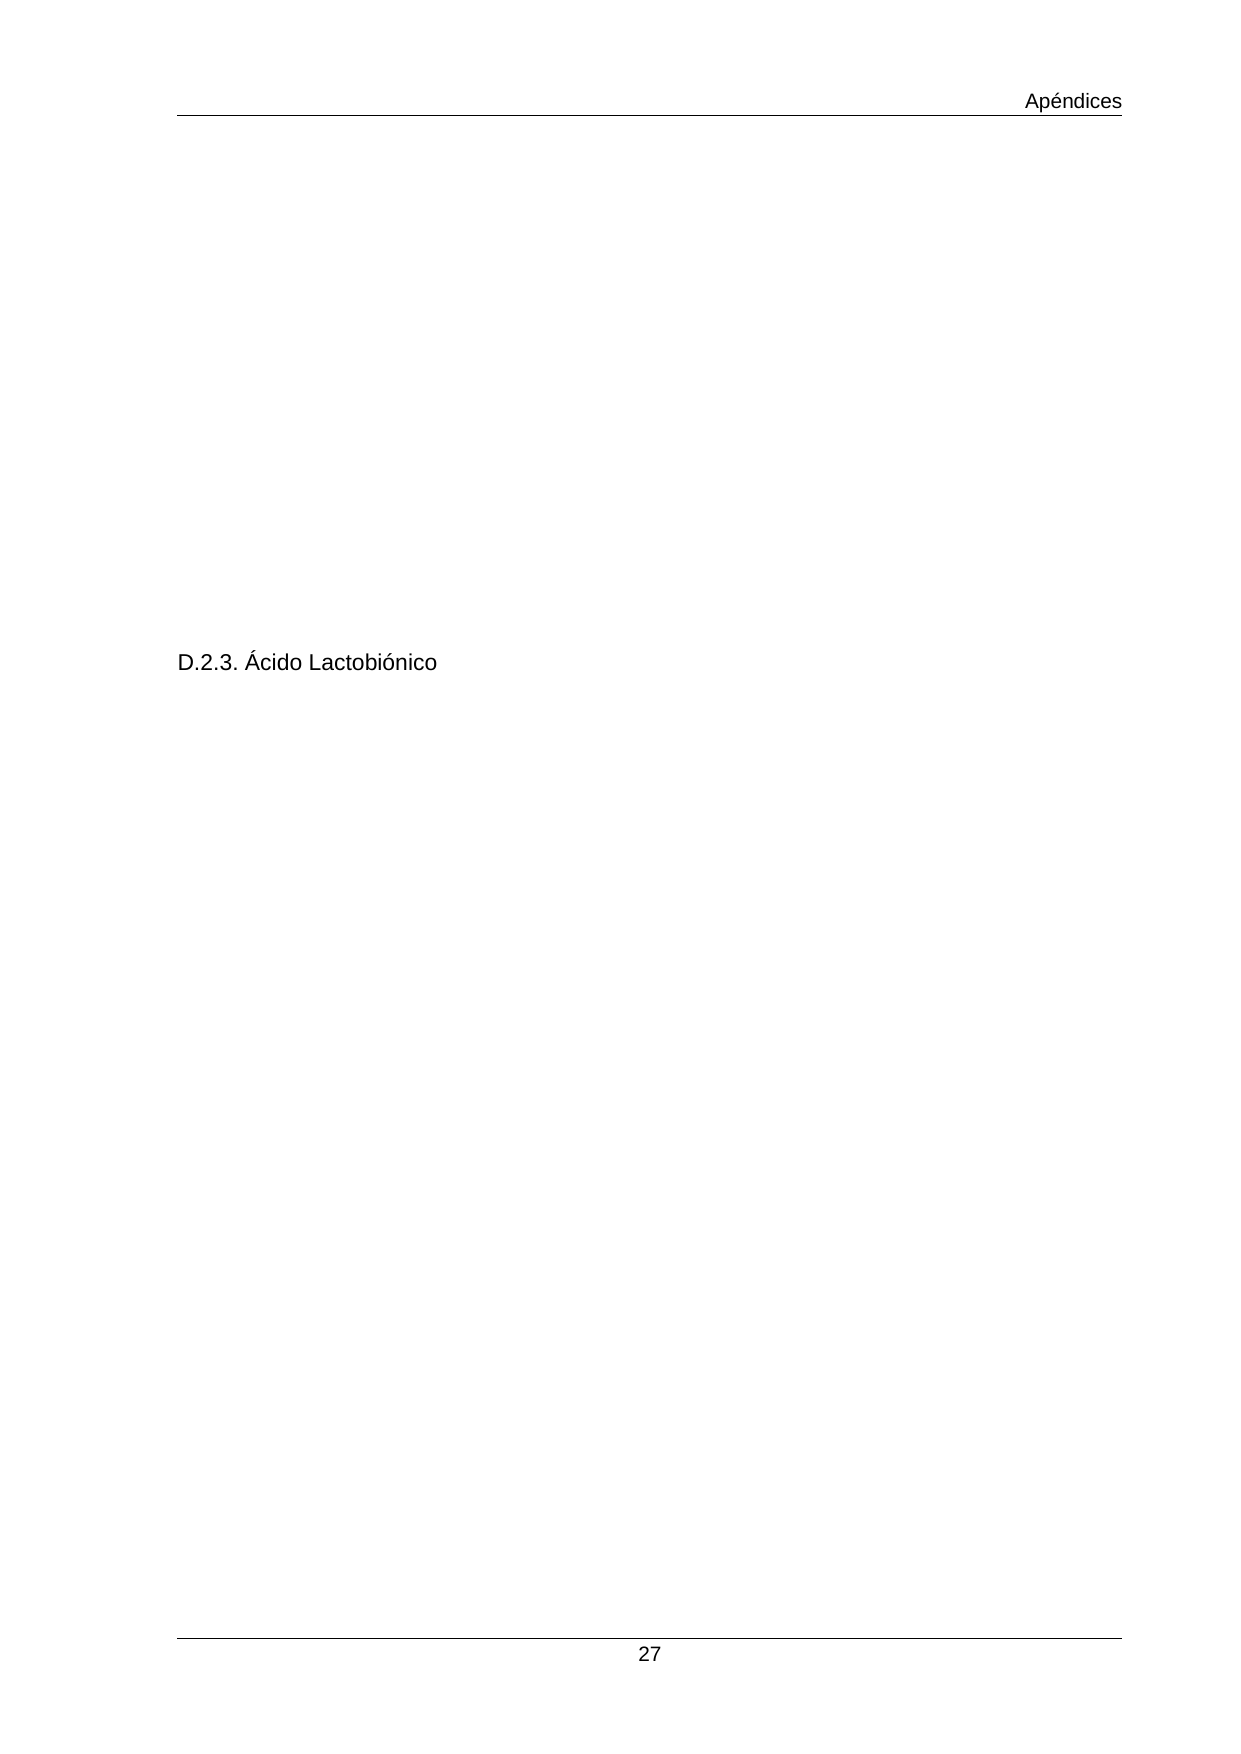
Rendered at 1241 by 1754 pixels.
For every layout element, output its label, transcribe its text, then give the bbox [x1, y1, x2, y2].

text D.2.3. Ácido Lactobiónico [177, 648, 1122, 675]
